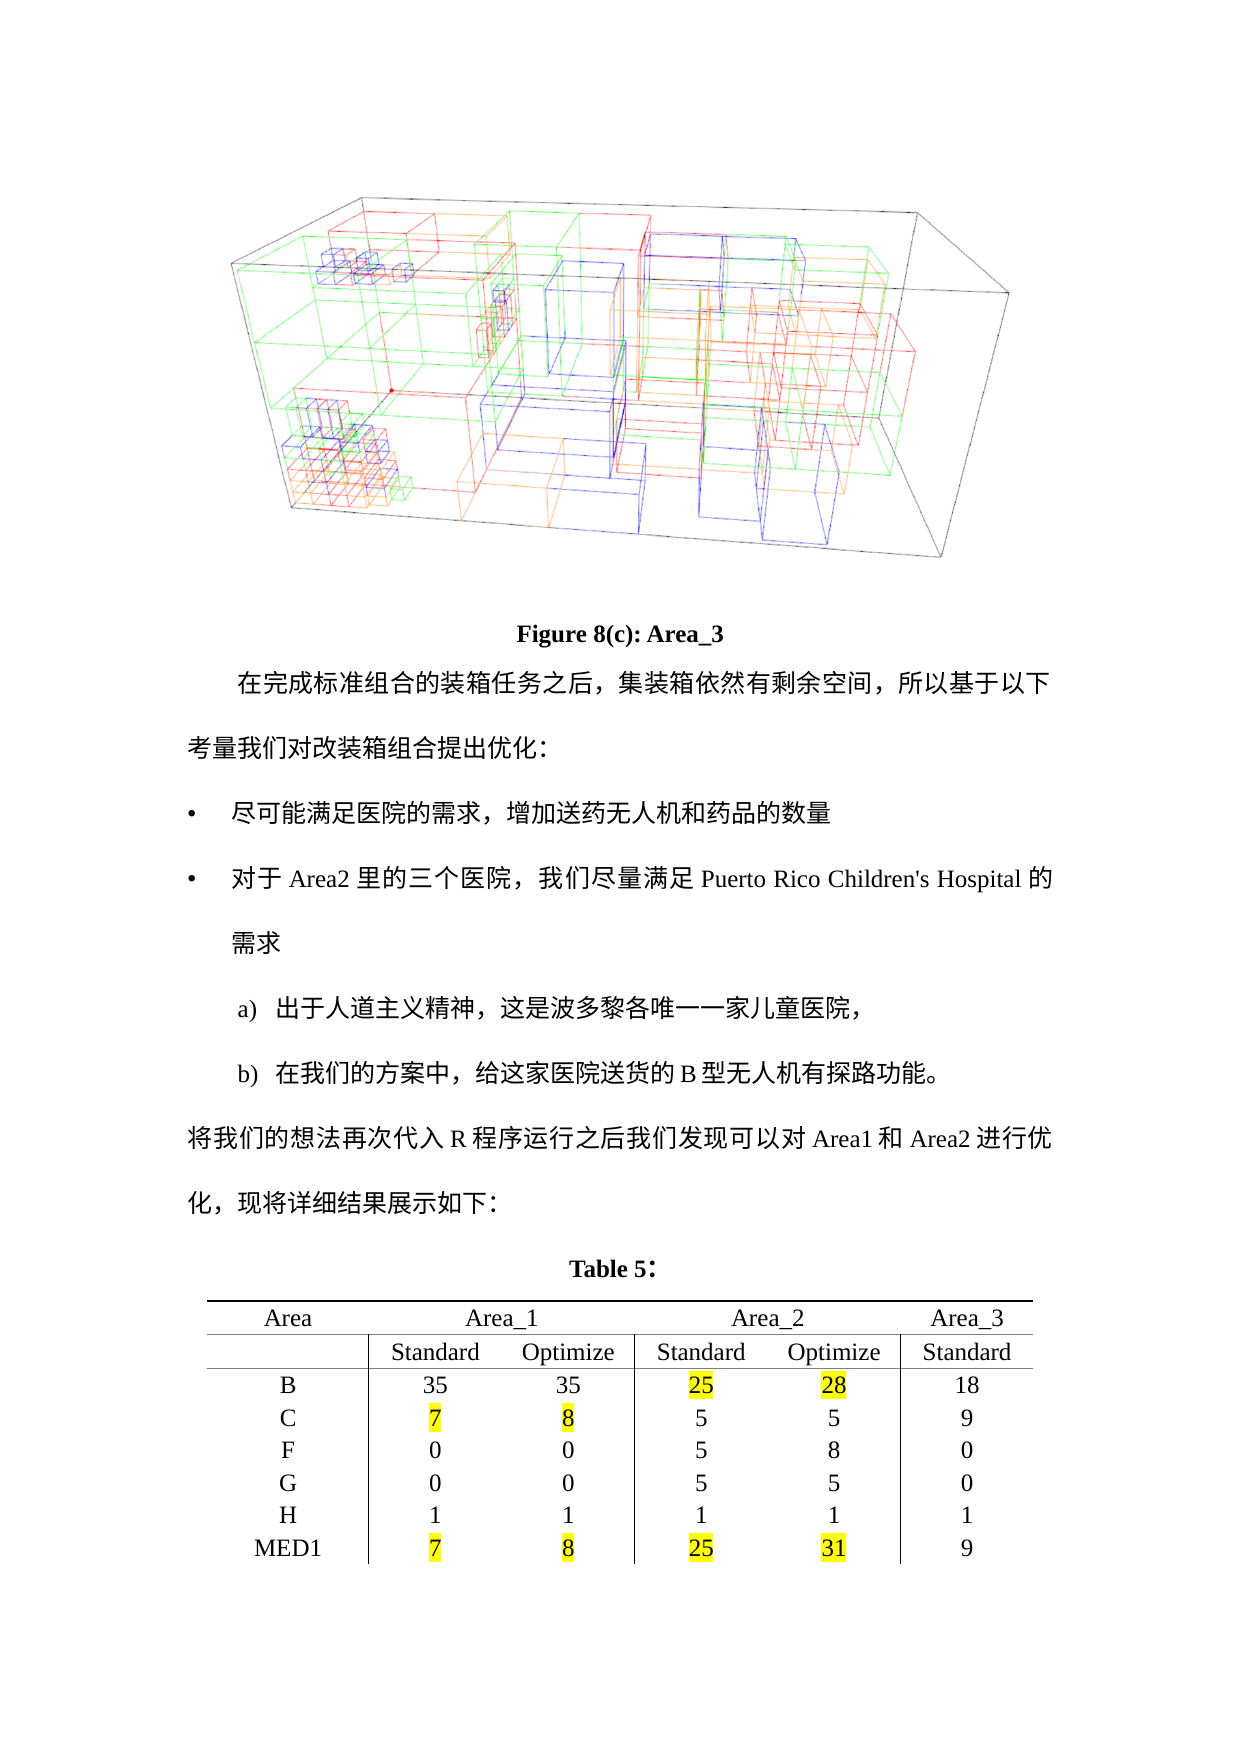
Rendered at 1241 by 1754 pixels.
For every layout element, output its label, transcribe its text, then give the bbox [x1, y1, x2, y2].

table_cell 8 [502, 1531, 634, 1564]
table_cell 1 [901, 1499, 1033, 1531]
table_cell 5 [635, 1401, 767, 1434]
table_header Area_1 [369, 1302, 634, 1334]
picture [187, 162, 1053, 587]
table_cell 5 [768, 1466, 900, 1499]
text Table 5： [187, 1234, 1053, 1299]
table_header Area_2 [635, 1302, 900, 1334]
text 将我们的想法再次代入R程序运行之后我们发现可以对Area1和Area2进行优化，现将详细结果展示如下： [187, 1104, 1053, 1234]
table_cell Standard [369, 1335, 502, 1368]
table_cell MED1 [207, 1531, 368, 1564]
table_cell 1 [635, 1499, 767, 1531]
text 在完成标准组合的装箱任务之后，集装箱依然有剩余空间，所以基于以下考量我们对改装箱组合提出优化： [187, 649, 1053, 779]
table_cell 9 [901, 1531, 1033, 1564]
table_cell 9 [901, 1401, 1033, 1434]
table_cell 0 [369, 1466, 502, 1499]
table_cell Standard [901, 1335, 1033, 1368]
table_cell 5 [768, 1401, 900, 1434]
table_cell Standard [635, 1335, 767, 1368]
table_cell 25 [635, 1531, 767, 1564]
table_cell 1 [369, 1499, 502, 1531]
table_cell Optimize [502, 1335, 634, 1368]
table_cell G [207, 1466, 368, 1499]
table_cell Optimize [768, 1335, 900, 1368]
table_cell 5 [635, 1466, 767, 1499]
table_cell 1 [502, 1499, 634, 1531]
table_cell 0 [369, 1434, 502, 1466]
table_cell B [207, 1369, 368, 1401]
table_cell 18 [901, 1369, 1033, 1401]
table_cell 35 [502, 1369, 634, 1401]
list 尽可能满足医院的需求，增加送药无人机和药品的数量 [187, 779, 1053, 844]
list 对于Area2里的三个医院，我们尽量满足Puerto Rico Children's Hospital的需求 [187, 844, 1053, 974]
text a) 出于人道主义精神，这是波多黎各唯一一家儿童医院， [237, 974, 1053, 1039]
table_cell 35 [369, 1369, 502, 1401]
table_cell H [207, 1499, 368, 1531]
table_cell C [207, 1401, 368, 1434]
table_cell 1 [768, 1499, 900, 1531]
table_cell 25 [635, 1369, 767, 1401]
table_cell 8 [768, 1434, 900, 1466]
table_cell 0 [502, 1434, 634, 1466]
text b) 在我们的方案中，给这家医院送货的B型无人机有探路功能。 [237, 1039, 1053, 1104]
table_cell 0 [901, 1434, 1033, 1466]
table_cell 0 [901, 1466, 1033, 1499]
table_cell 0 [502, 1466, 634, 1499]
text Figure 8(c): Area_3 [187, 617, 1053, 649]
table_cell 7 [369, 1531, 502, 1564]
table_header Area_3 [900, 1302, 1033, 1334]
table_cell 8 [502, 1401, 634, 1434]
table_cell 28 [768, 1369, 900, 1401]
table_cell F [207, 1434, 368, 1466]
table_cell [207, 1335, 368, 1368]
table_cell 7 [369, 1401, 502, 1434]
table_header Area [207, 1302, 369, 1334]
table_cell 5 [635, 1434, 767, 1466]
table_cell 31 [768, 1531, 900, 1564]
